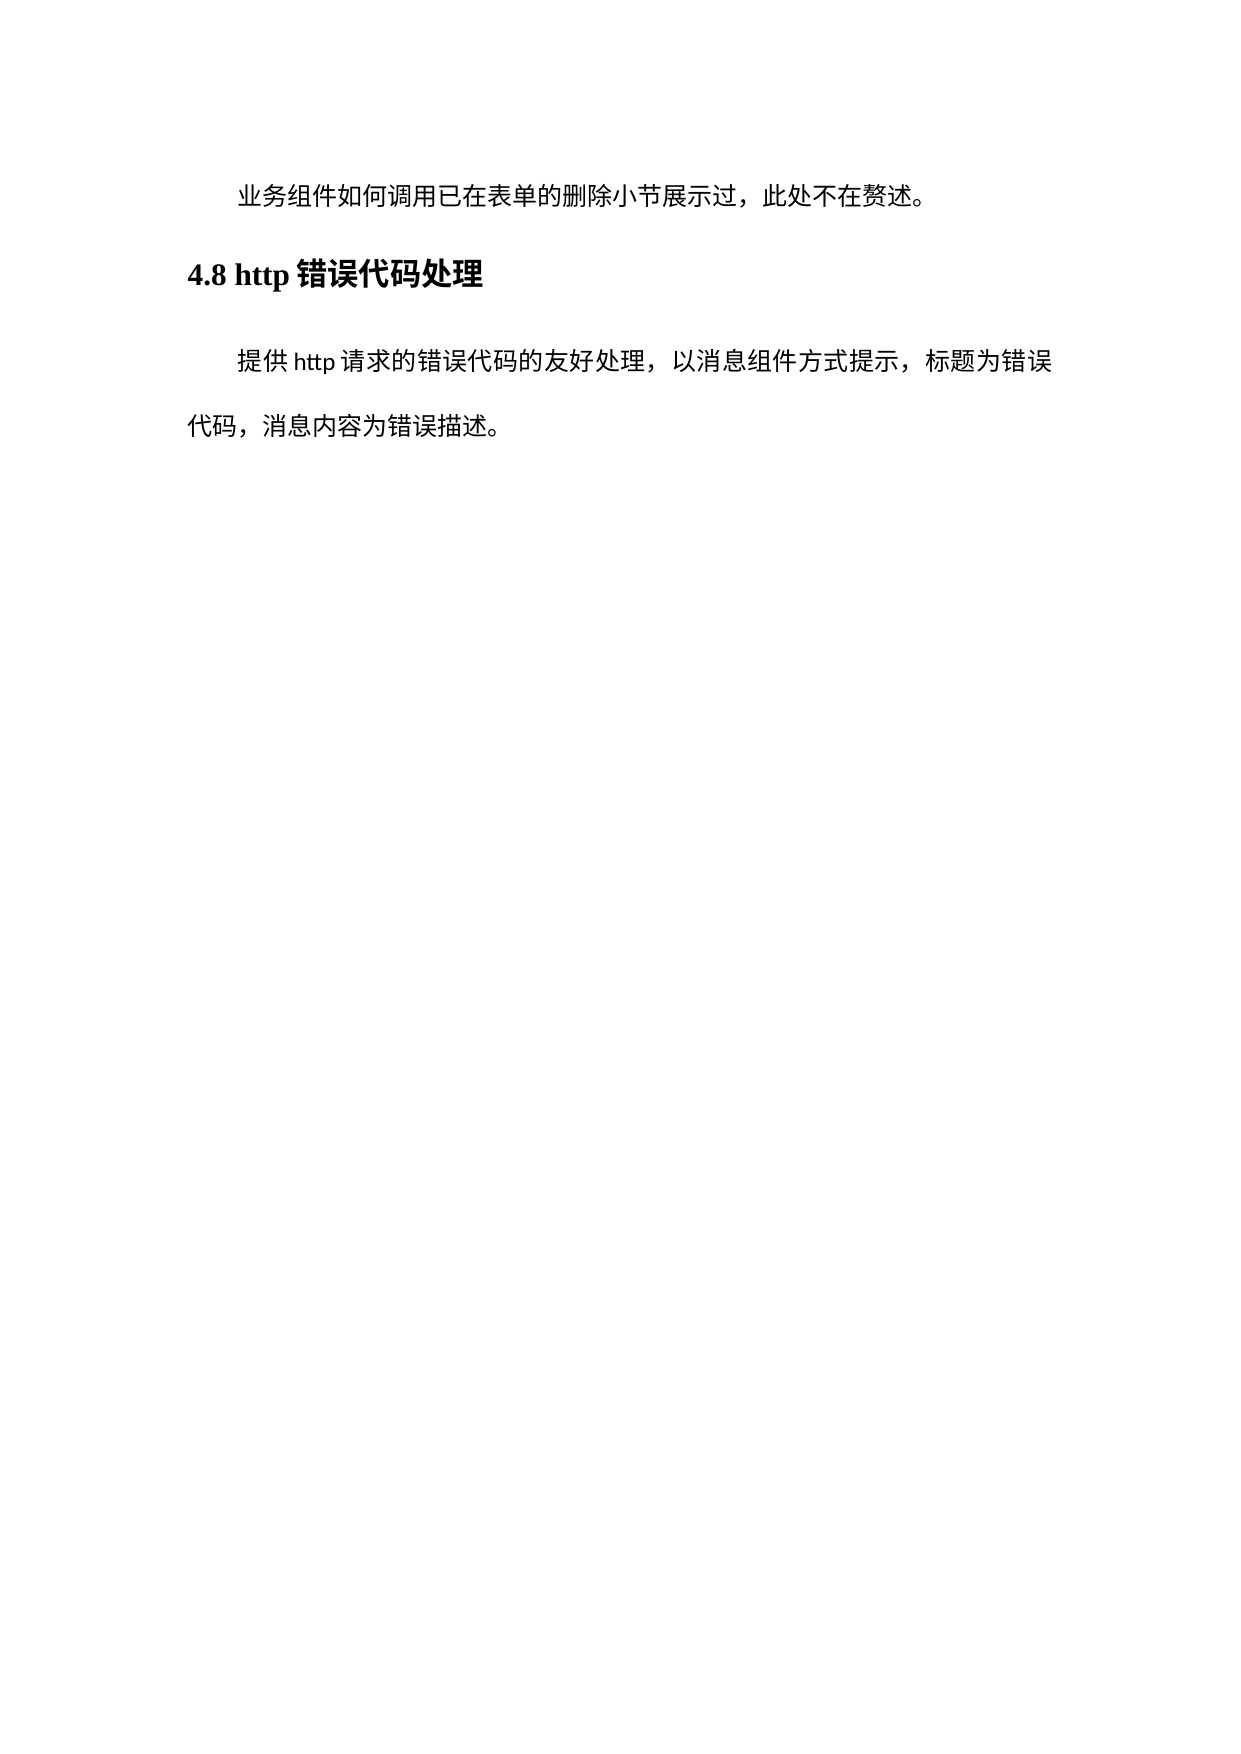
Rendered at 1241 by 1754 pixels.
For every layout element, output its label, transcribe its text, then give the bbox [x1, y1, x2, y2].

text 业务组件如何调用已在表单的删除小节展示过，此处不在赘述。 [187, 162, 1053, 227]
text 提供http请求的错误代码的友好处理，以消息组件方式提示，标题为错误代码，消息内容为错误描述。 [187, 327, 1053, 457]
subtitle 4.8 http错误代码处理 [187, 239, 1053, 304]
